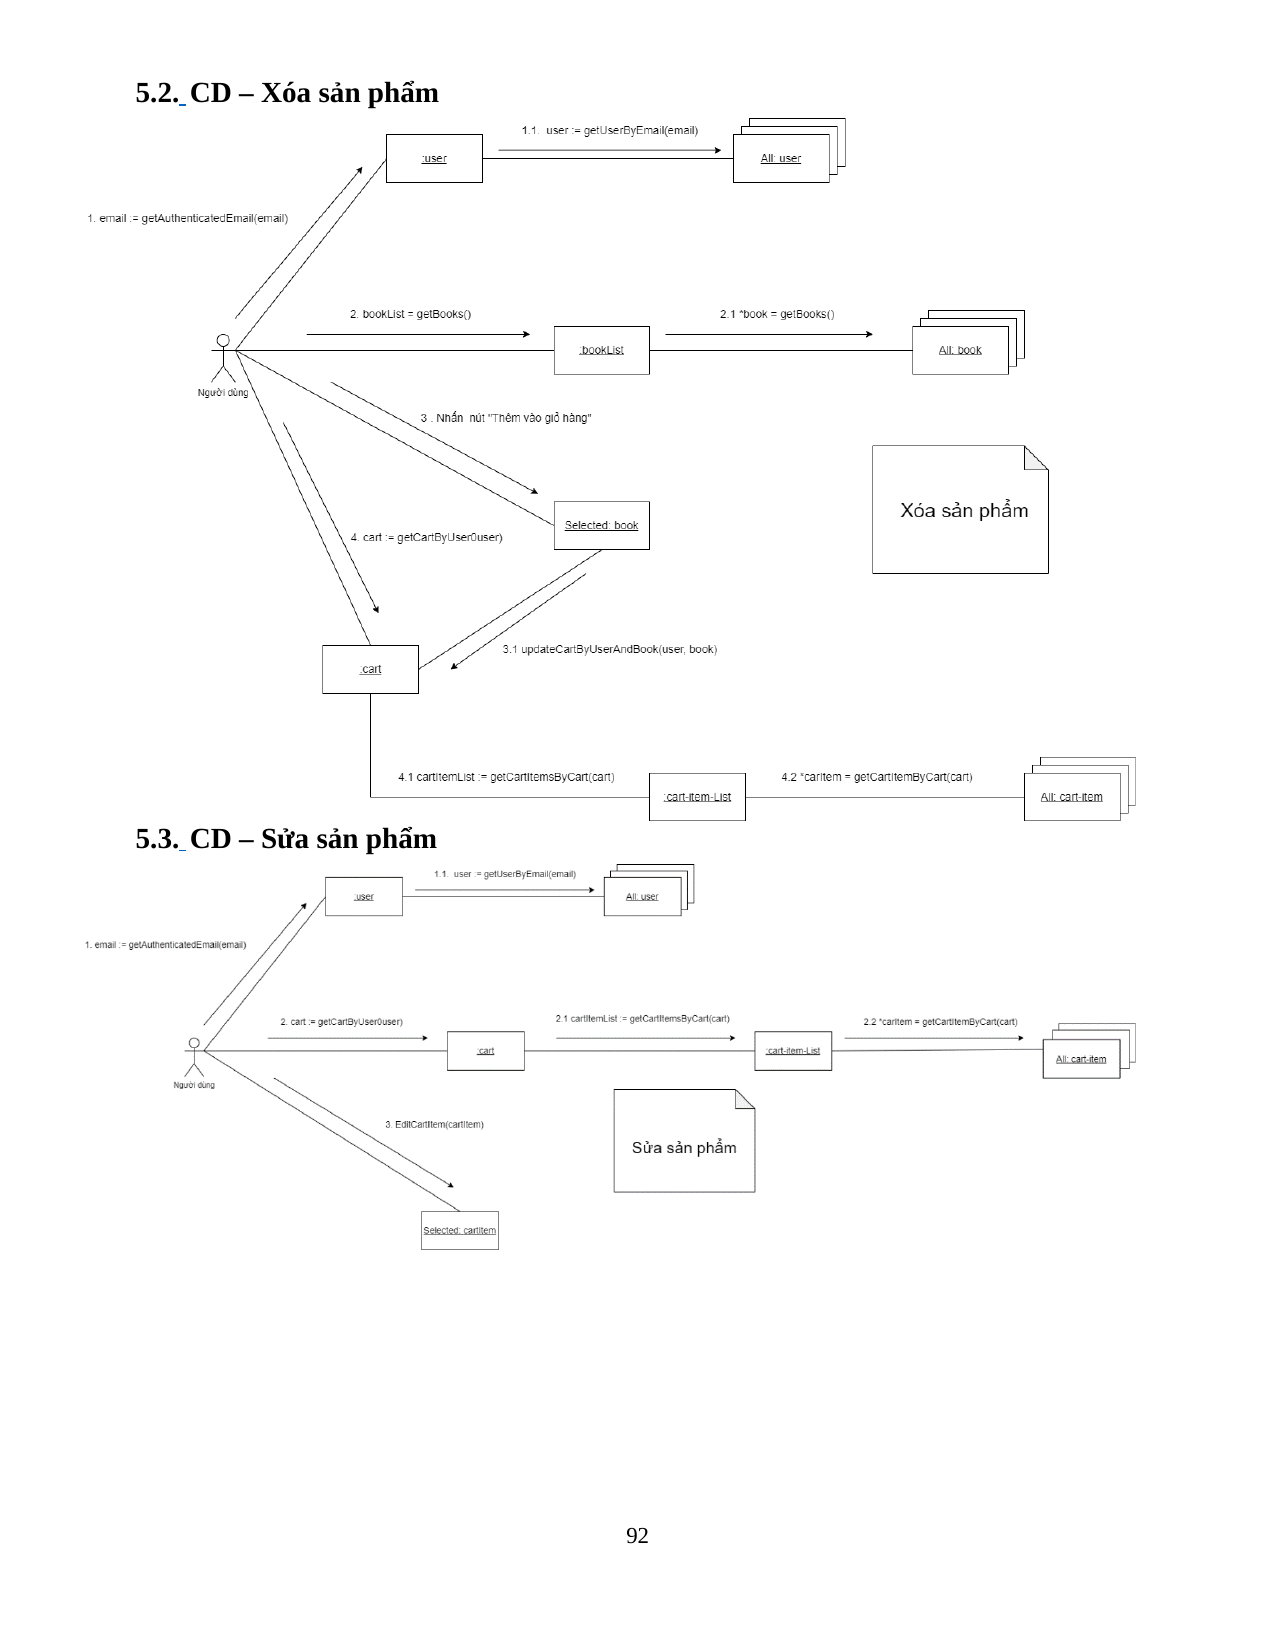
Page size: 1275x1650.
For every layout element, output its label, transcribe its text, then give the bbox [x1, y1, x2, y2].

picture [75, 118, 1136, 821]
picture [75, 864, 1136, 1250]
text 5.2. CD – Xóa sản phẩm [135, 75, 1200, 108]
text 5.3. CD – Sửa sản phẩm [135, 821, 1200, 854]
